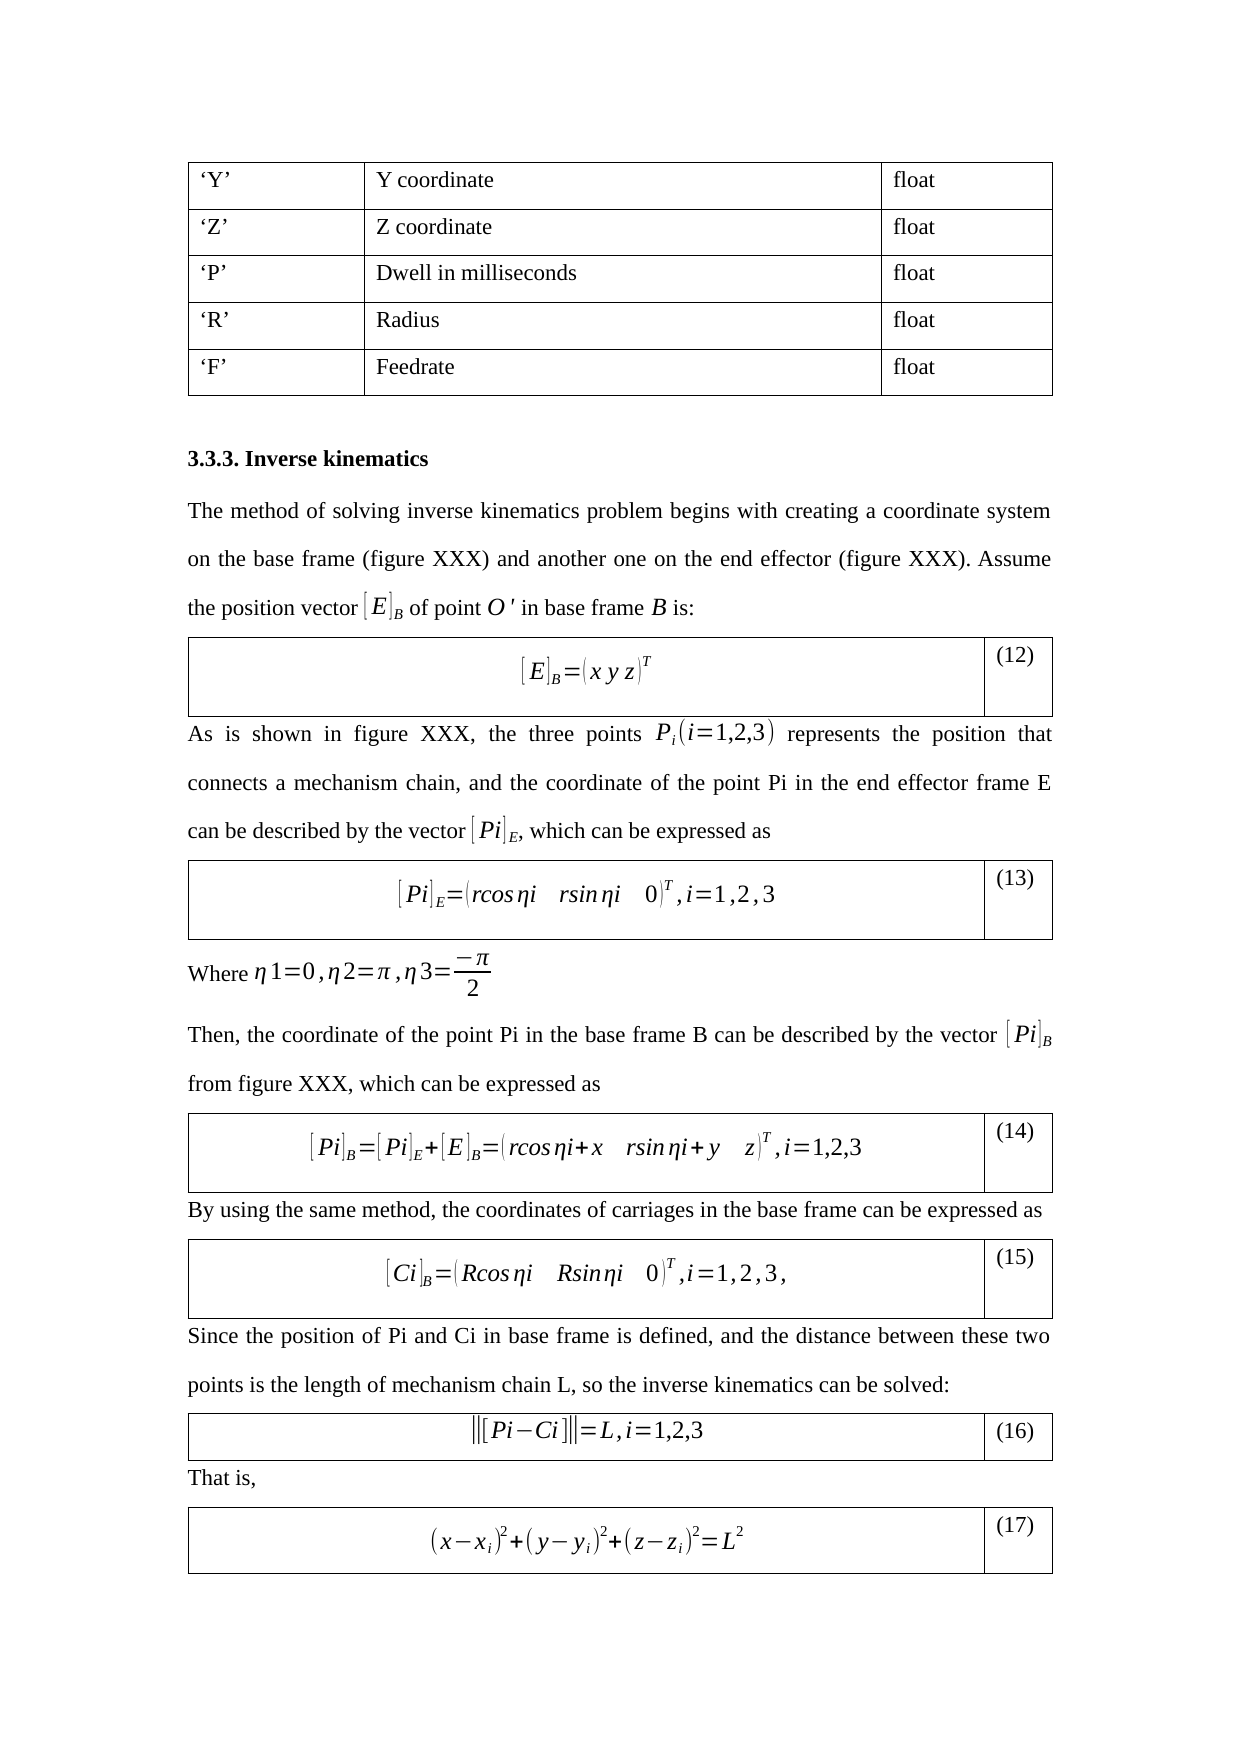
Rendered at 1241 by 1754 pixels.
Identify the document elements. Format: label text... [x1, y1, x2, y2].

text As is shown in figure XXX, the three points represents the position that connects a mechanism chain, and the coordinate of the point Pi in the end effector frame E can be described by the vector , which can be expressed as [187, 717, 1053, 847]
table_cell float [882, 210, 1052, 255]
text That is, [187, 1461, 1053, 1493]
table_header [189, 1508, 984, 1573]
table_cell Dwell in milliseconds [365, 256, 881, 302]
table_cell float [882, 163, 1052, 209]
table_header [189, 1240, 984, 1318]
table_header [189, 1114, 984, 1192]
table_cell Y coordinate [365, 163, 881, 209]
subtitle 3.3.3. Inverse kinematics [187, 442, 1053, 474]
table_cell ‘Z’ [189, 210, 364, 255]
table_header (12) [985, 638, 1052, 716]
table_header [189, 638, 984, 716]
table_cell Z coordinate [365, 210, 881, 255]
table_header (16) [985, 1414, 1052, 1460]
table_cell ‘F’ [189, 350, 364, 395]
table_cell float [882, 303, 1052, 349]
table_cell ‘Y’ [189, 163, 364, 209]
table_cell ‘P’ [189, 256, 364, 302]
table_header (13) [985, 861, 1052, 939]
text By using the same method, the coordinates of carriages in the base frame can be expressed as [187, 1193, 1053, 1226]
table_cell float [882, 256, 1052, 302]
table_header (17) [985, 1508, 1052, 1573]
table_cell Feedrate [365, 350, 881, 395]
text Since the position of Pi and Ci in base frame is defined, and the distance between these two points is the length of mechanism chain L, so the inverse kinematics can be solved: [187, 1319, 1053, 1400]
table_header (14) [985, 1114, 1052, 1192]
table_header [189, 861, 984, 939]
table_cell ‘R’ [189, 303, 364, 349]
table_header [189, 1414, 984, 1460]
text The method of solving inverse kinematics problem begins with creating a coordinate system on the base frame (figure XXX) and another one on the end effector (figure XXX). Assume the position vector of point in base frame is: [187, 494, 1053, 624]
table_cell float [882, 350, 1052, 395]
table_cell Radius [365, 303, 881, 349]
table_header (15) [985, 1240, 1052, 1318]
text Then, the coordinate of the point Pi in the base frame B can be described by the vector from figure XXX, which can be expressed as [187, 1018, 1053, 1100]
text Where [187, 940, 1053, 1005]
